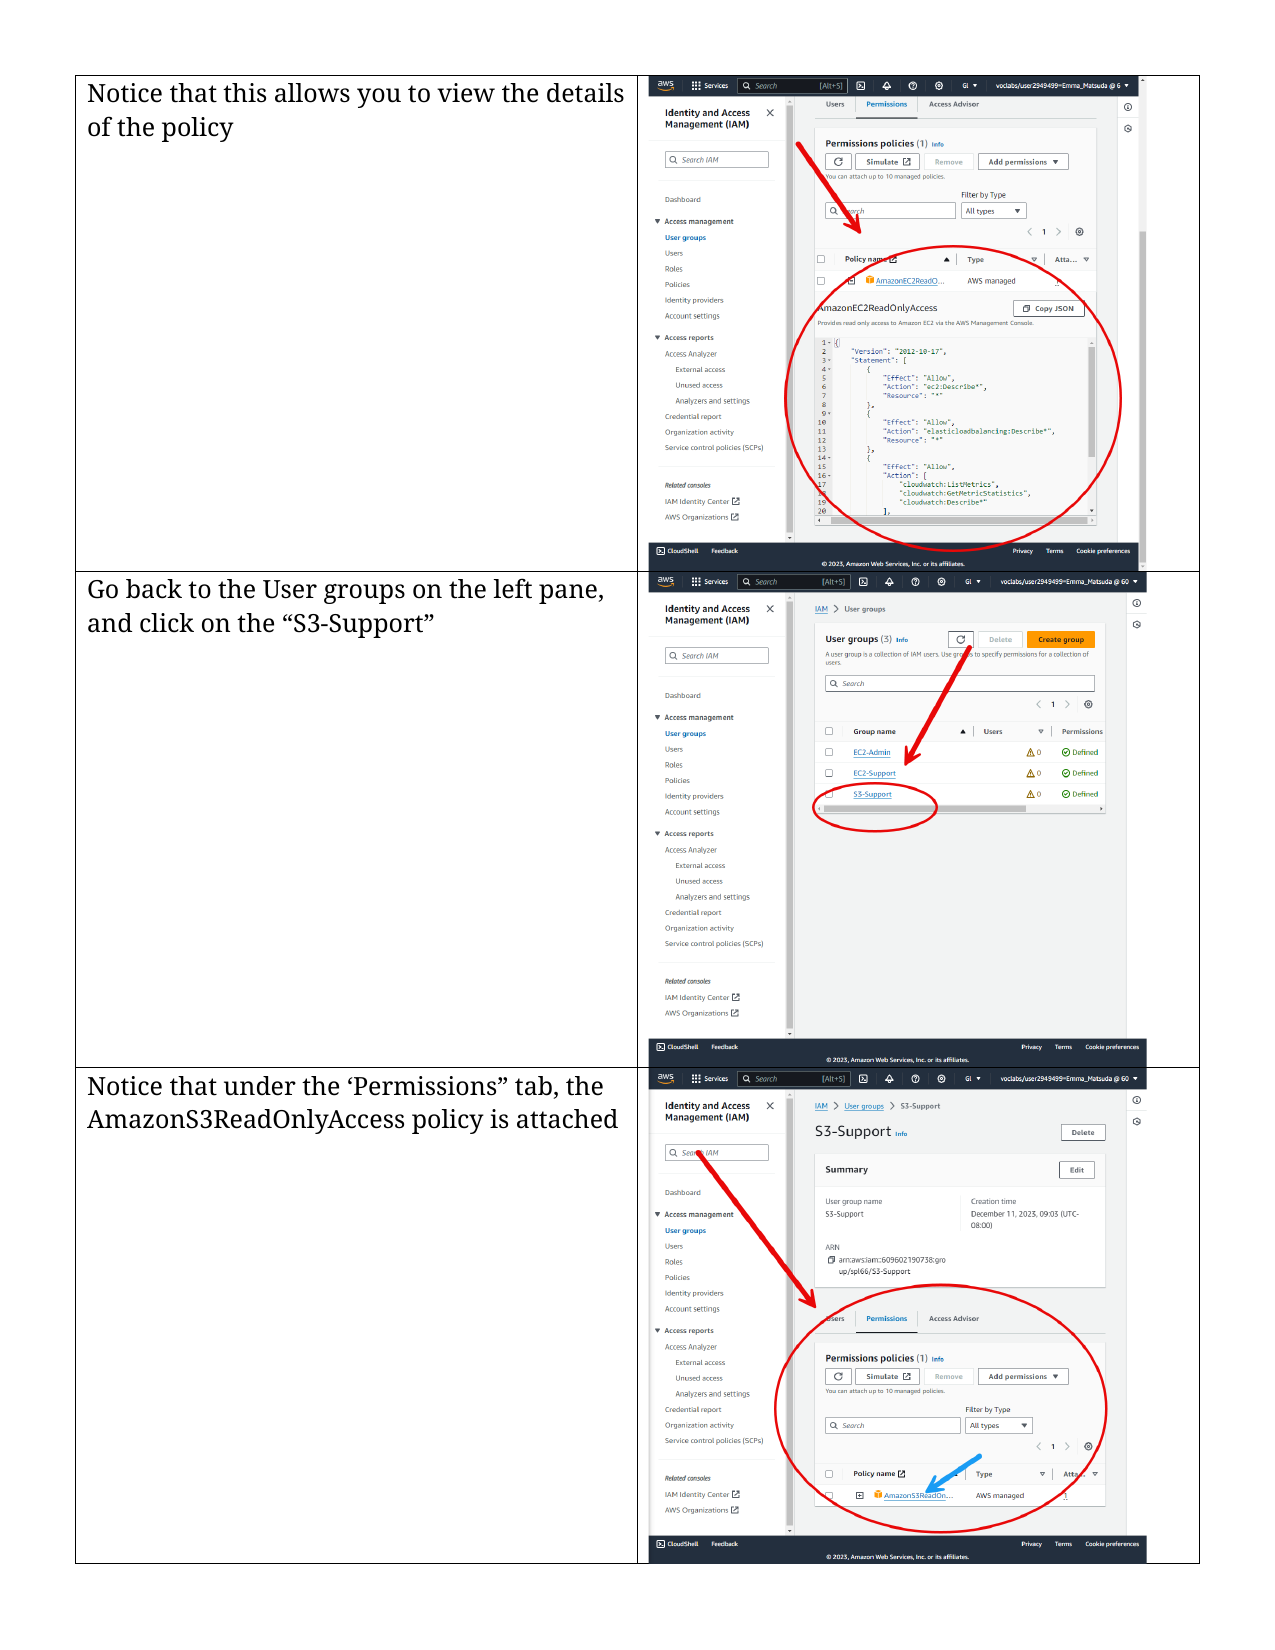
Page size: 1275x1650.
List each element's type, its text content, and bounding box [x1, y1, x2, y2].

table_cell [638, 572, 648, 1067]
table_cell [638, 1068, 648, 1563]
table_cell Go back to the User groups on the left pane, and click on the “S3-Support” [76, 572, 637, 1067]
table_cell [1147, 572, 1199, 1067]
table_cell Notice that this allows you to view the details of the policy [76, 76, 637, 571]
table_cell [1147, 1068, 1199, 1563]
picture [648, 76, 1147, 571]
table_cell Notice that under the ‘Permissions” tab, the AmazonS3ReadOnlyAccess policy is attached [76, 1068, 637, 1563]
table_cell [1147, 76, 1199, 571]
picture [648, 572, 1147, 1067]
picture [648, 1068, 1147, 1564]
table_cell [638, 76, 648, 571]
